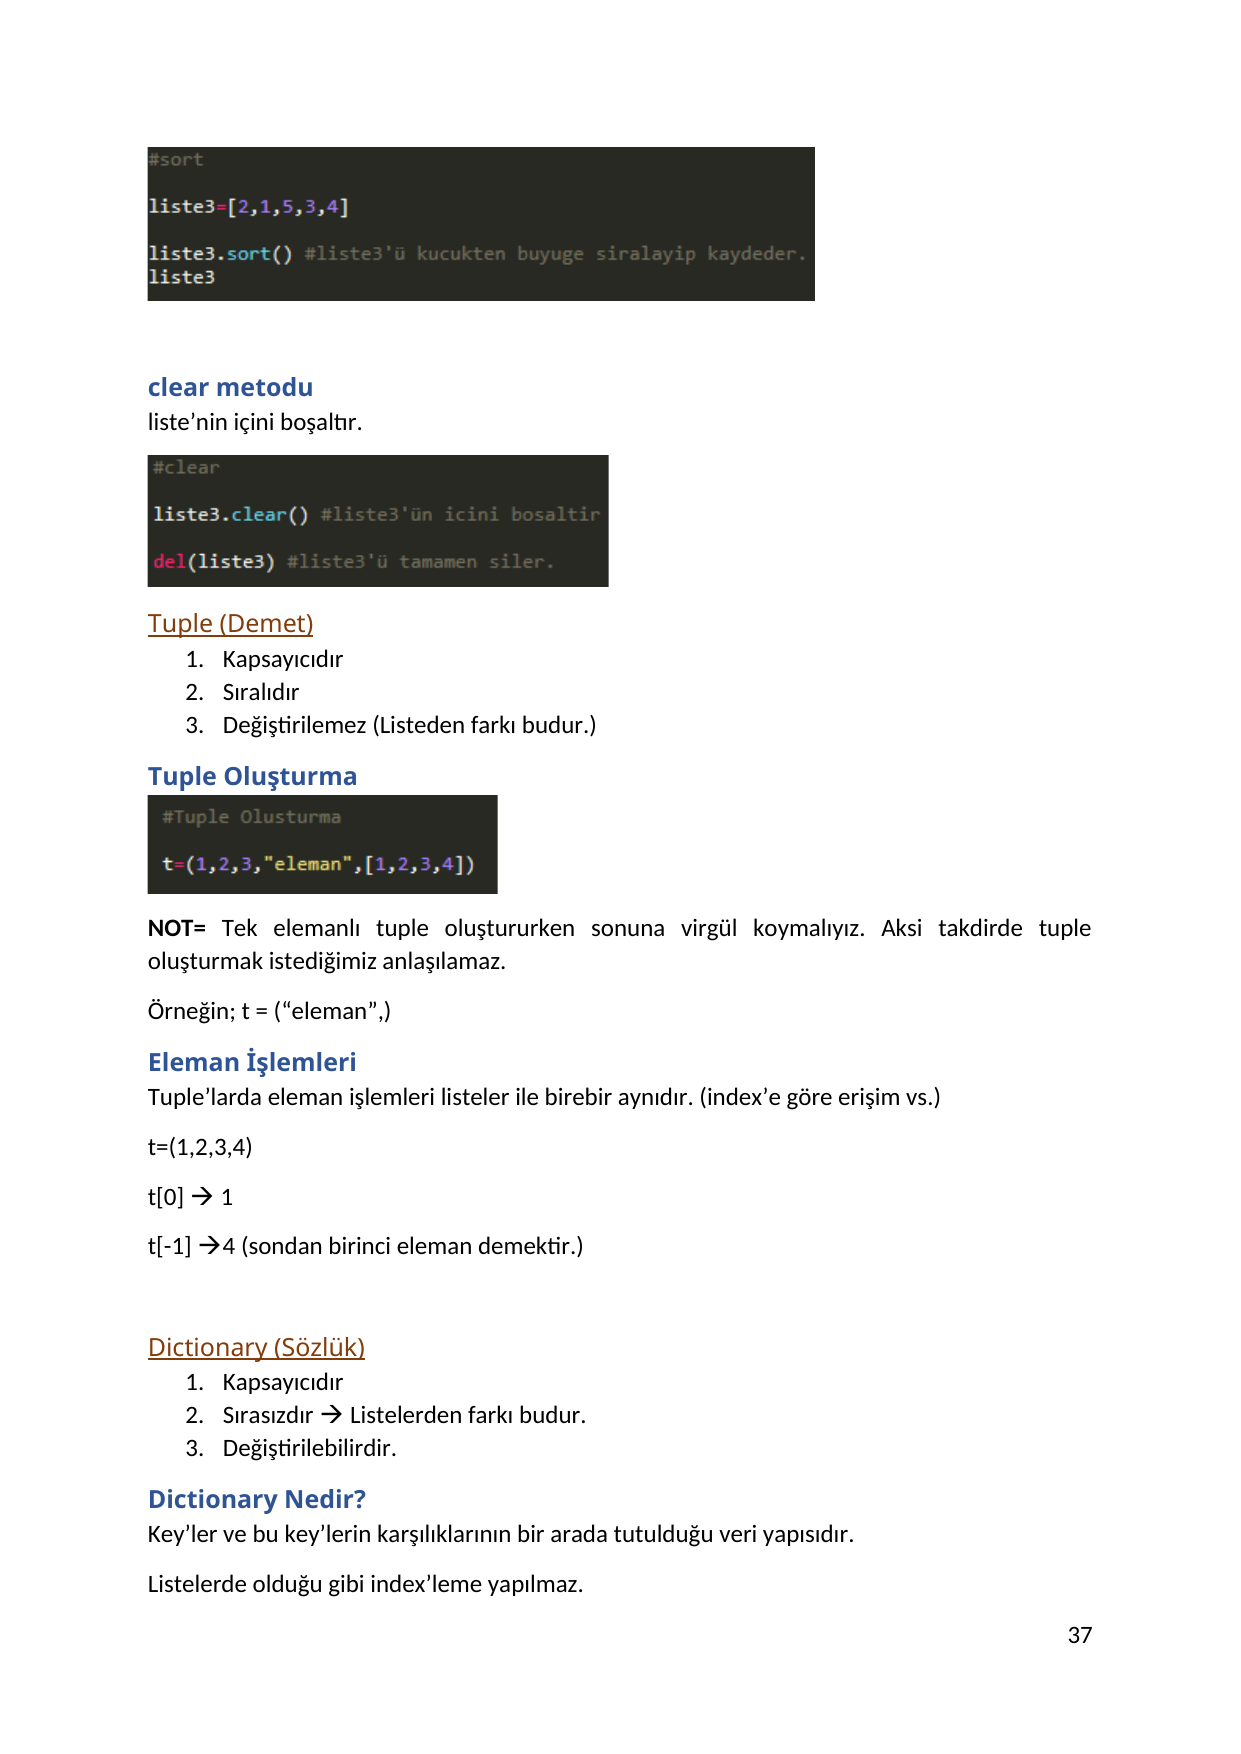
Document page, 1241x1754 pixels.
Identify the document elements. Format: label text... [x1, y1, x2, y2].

subtitle Tuple (Demet) [148, 606, 1092, 640]
list Kapsayıcıdır [185, 643, 1092, 673]
text Key’ler ve bu key’lerin karşılıklarının bir arada tutulduğu veri yapısıdır. [148, 1518, 1092, 1549]
picture [147, 147, 815, 301]
picture [147, 795, 498, 894]
list Sıralıdır [185, 676, 1092, 706]
text Örneğin; t = (“eleman”,) [148, 995, 1092, 1026]
text t[0] 1 [148, 1181, 1092, 1211]
list Kapsayıcıdır [185, 1366, 1092, 1397]
text Tuple’larda eleman işlemleri listeler ile birebir aynıdır. (index’e göre erişim vs.) [148, 1081, 1092, 1112]
text t[-1] 4 (sondan birinci eleman demektir.) [148, 1230, 1092, 1261]
list Değiştirilemez (Listeden farkı budur.) [185, 709, 1092, 739]
subtitle Dictionary (Sözlük) [148, 1329, 1092, 1363]
subtitle Eleman İşlemleri [148, 1045, 1092, 1079]
text liste’nin içini boşaltır. [148, 406, 1092, 437]
subtitle Tuple Oluşturma [148, 758, 1092, 792]
subtitle clear metodu [148, 369, 1092, 403]
list Değiştirilebilirdir. [185, 1432, 1092, 1462]
text t=(1,2,3,4) [148, 1131, 1092, 1162]
text Listelerde olduğu gibi index’leme yapılmaz. [148, 1568, 1092, 1598]
list Sırasızdır Listelerden farkı budur. [185, 1399, 1092, 1429]
picture [147, 455, 609, 587]
text NOT= Tek elemanlı tuple oluştururken sonuna virgül koymalıyız. Aksi takdirde tuple oluşturmak istediğimiz anlaşılamaz. [148, 913, 1092, 976]
subtitle Dictionary Nedir? [148, 1482, 1092, 1516]
